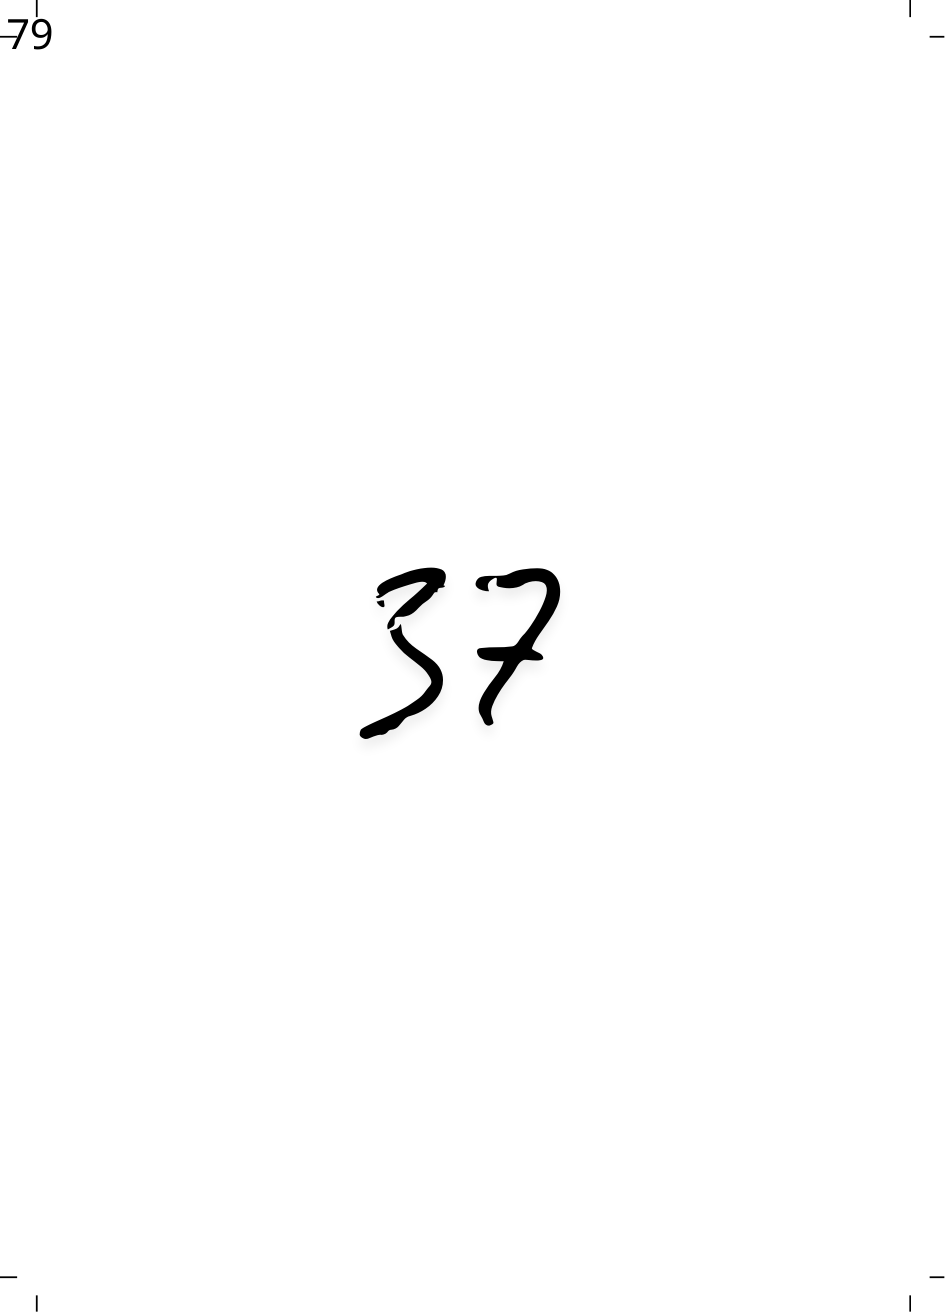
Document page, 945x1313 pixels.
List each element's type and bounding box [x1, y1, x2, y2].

picture [337, 454, 582, 857]
